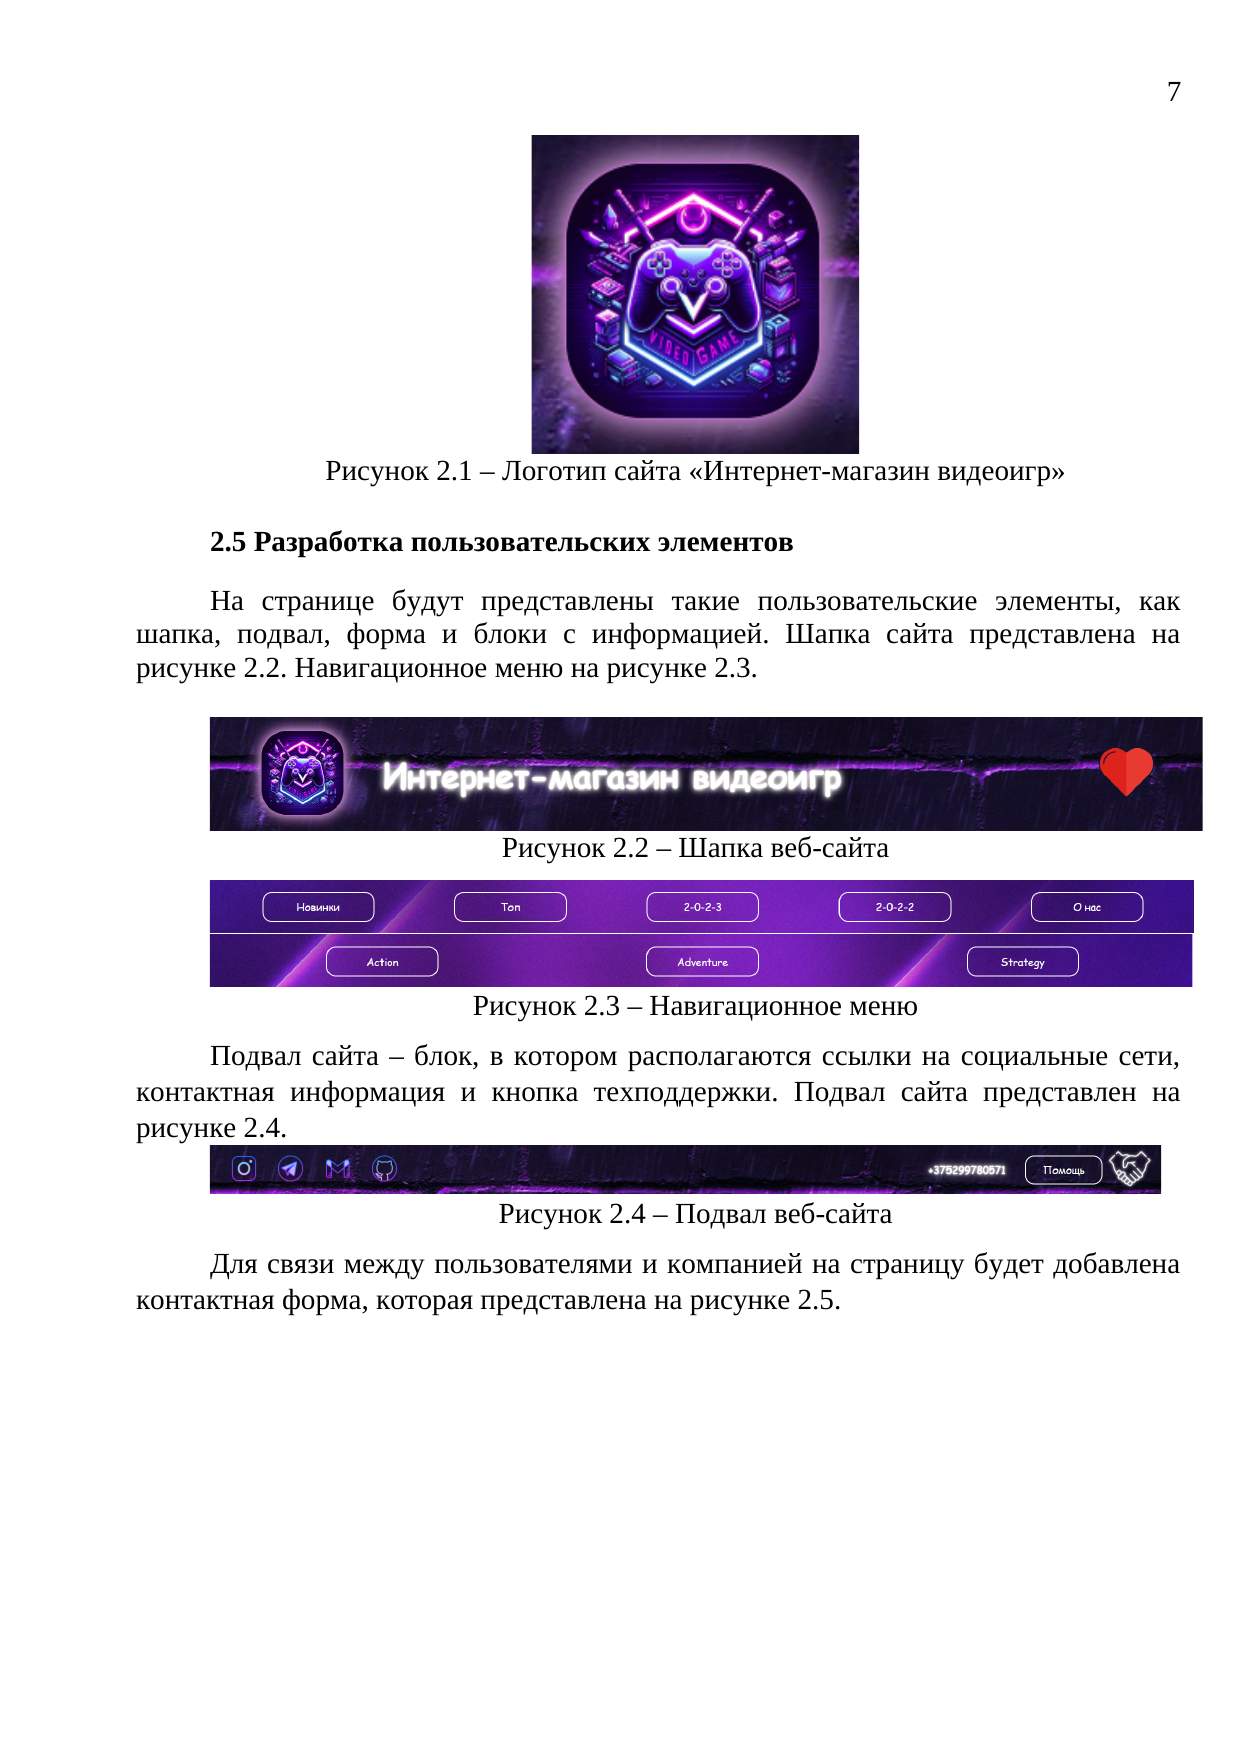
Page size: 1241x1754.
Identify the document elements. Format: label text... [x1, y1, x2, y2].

picture [209, 717, 1203, 831]
text Подвал сайта – блок, в котором располагаются ссылки на социальные сети, контактная информация и кнопка техподдержки. Подвал сайта представлен на рисунке 2.4. [136, 1038, 1181, 1143]
text Для связи между пользователями и компанией на страницу будет добавлена контактная форма, которая представлена на рисунке 2.5. [136, 1246, 1181, 1316]
picture [209, 934, 1193, 987]
picture [531, 135, 860, 454]
picture [209, 1145, 1162, 1194]
picture [209, 880, 1194, 933]
text Рисунок 2.1 – Логотип сайта «Интернет-магазин видеоигр» [136, 453, 1181, 487]
text Рисунок 2.3 – Навигационное меню [136, 988, 1181, 1022]
text 2.5 Разработка пользовательских элементов [136, 524, 1181, 558]
text Рисунок 2.4 – Подвал веб-сайта [136, 1196, 1181, 1229]
text На странице будут представлены такие пользовательские элементы, как шапка, подвал, форма и блоки с информацией. Шапка сайта представлена на рисунке 2.2. Навигационное меню на рисунке 2.3. [136, 583, 1181, 683]
text Рисунок 2.2 – Шапка веб-сайта [136, 830, 1181, 864]
